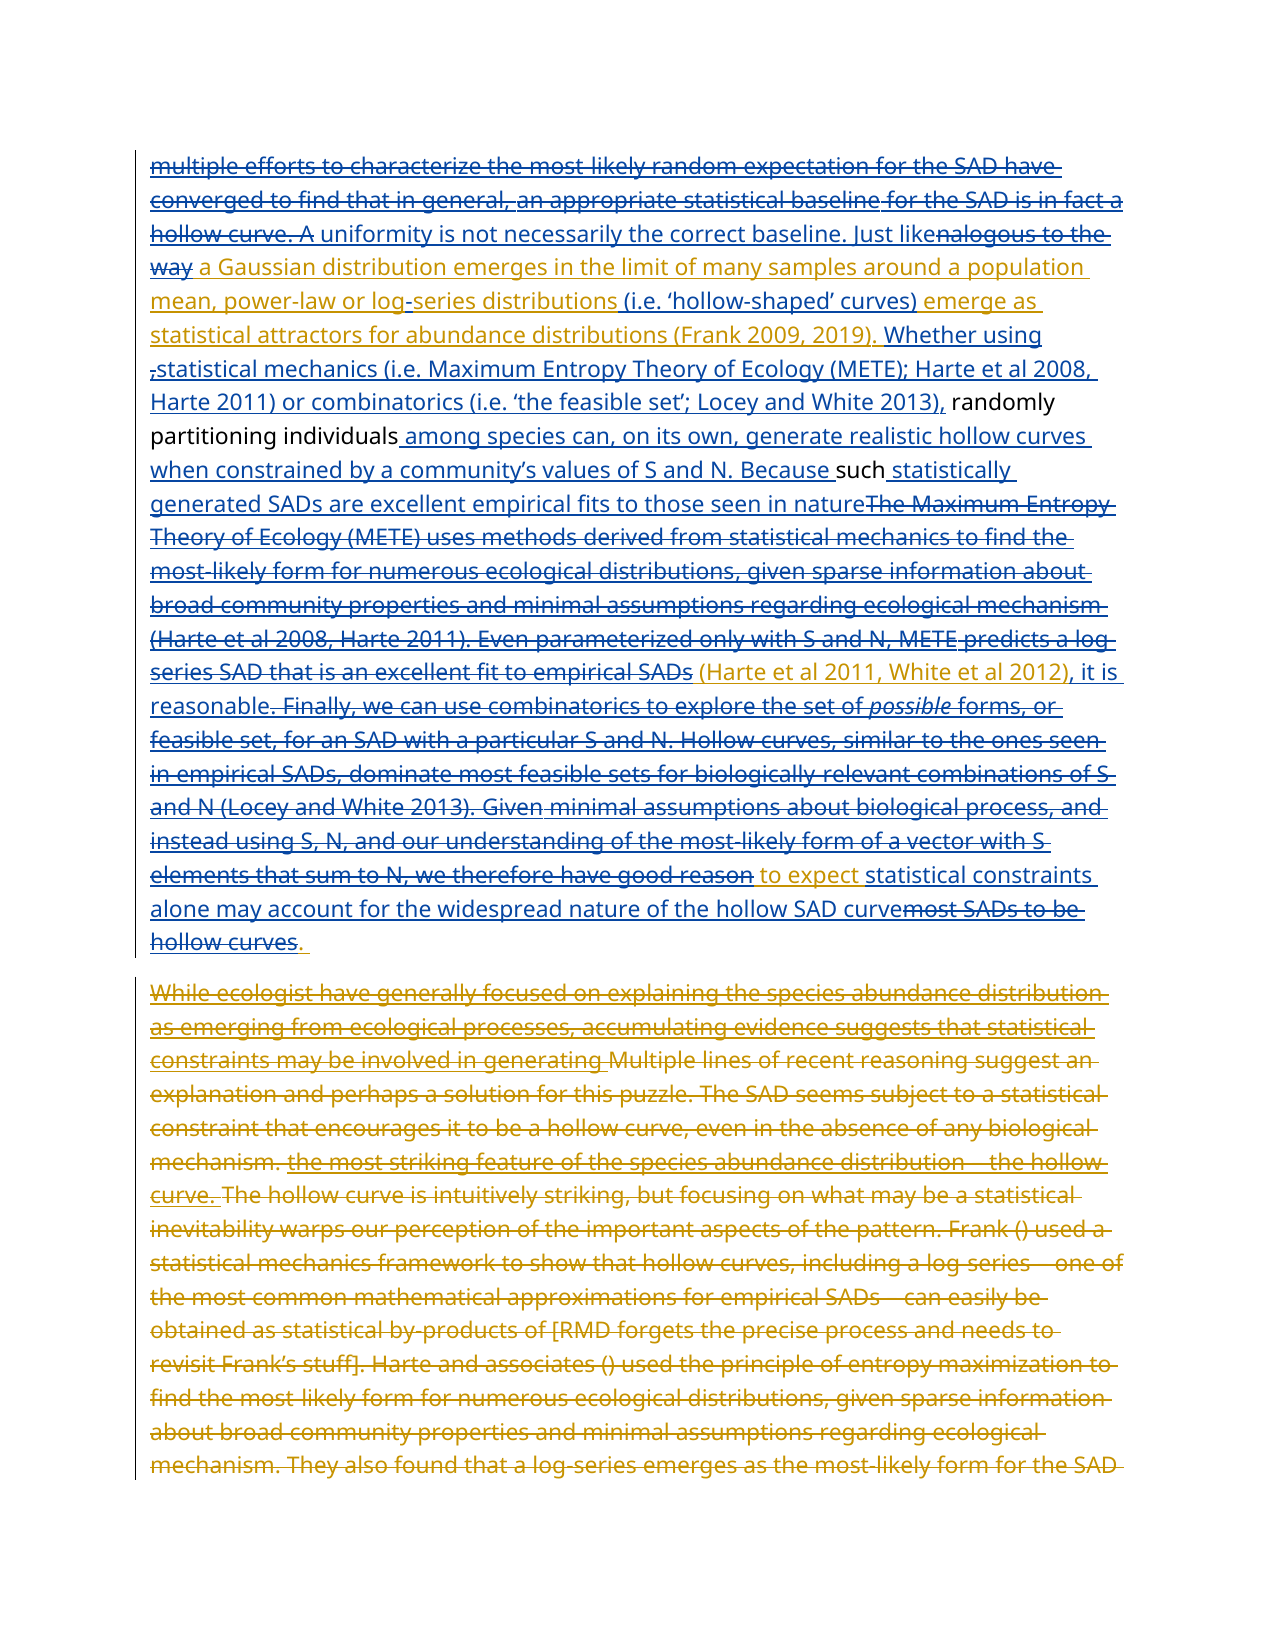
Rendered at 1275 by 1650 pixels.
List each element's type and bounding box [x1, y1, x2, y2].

text [150, 150, 1125, 957]
